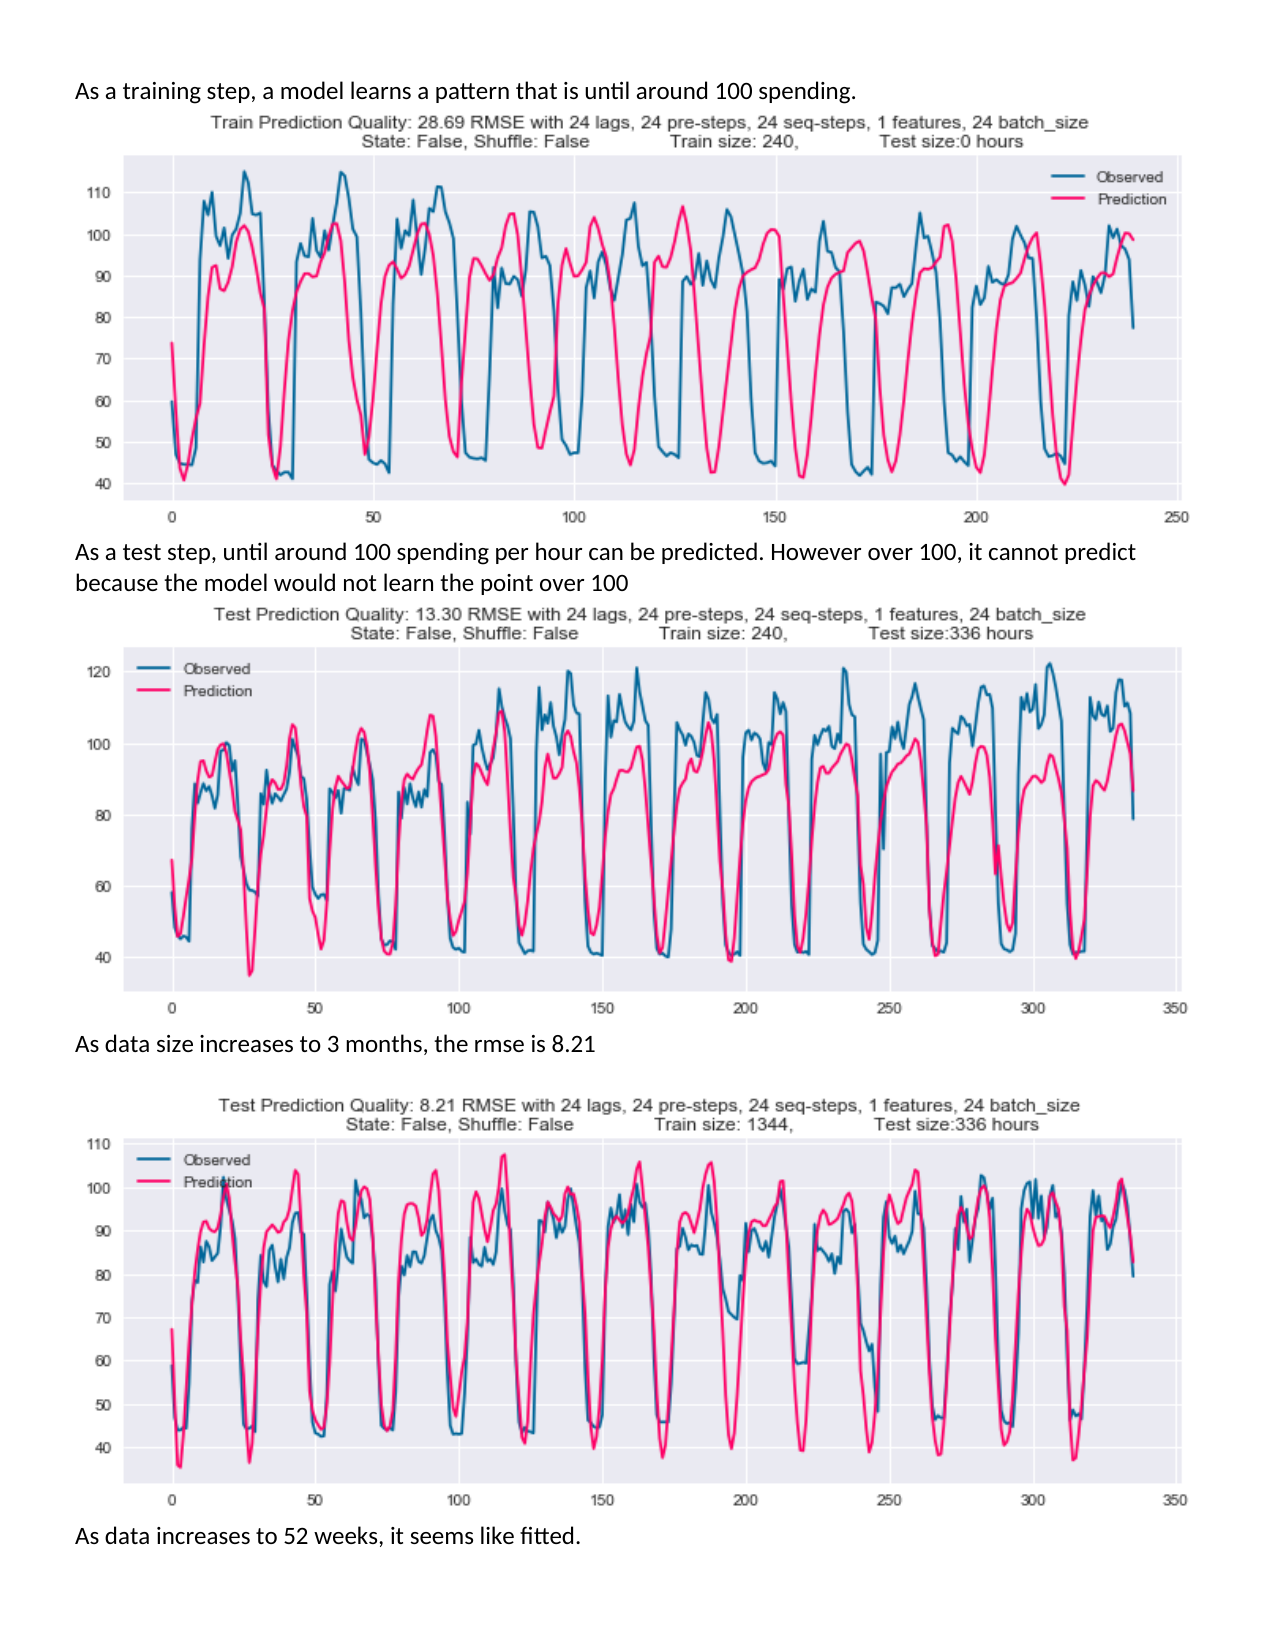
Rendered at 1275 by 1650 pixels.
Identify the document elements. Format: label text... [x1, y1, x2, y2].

picture [75, 105, 1200, 537]
picture [75, 1089, 1200, 1520]
text As data size increases to 3 months, the rmse is 8.21 [75, 1028, 1200, 1058]
text As data increases to 52 weeks, it seems like fitted. [75, 1520, 1200, 1550]
picture [75, 597, 1200, 1028]
text As a test step, until around 100 spending per hour can be predicted. However over 100, it cannot predict because the model would not learn the point over 100 [75, 537, 1200, 597]
text As a training step, a model learns a pattern that is until around 100 spending. [75, 75, 1200, 105]
